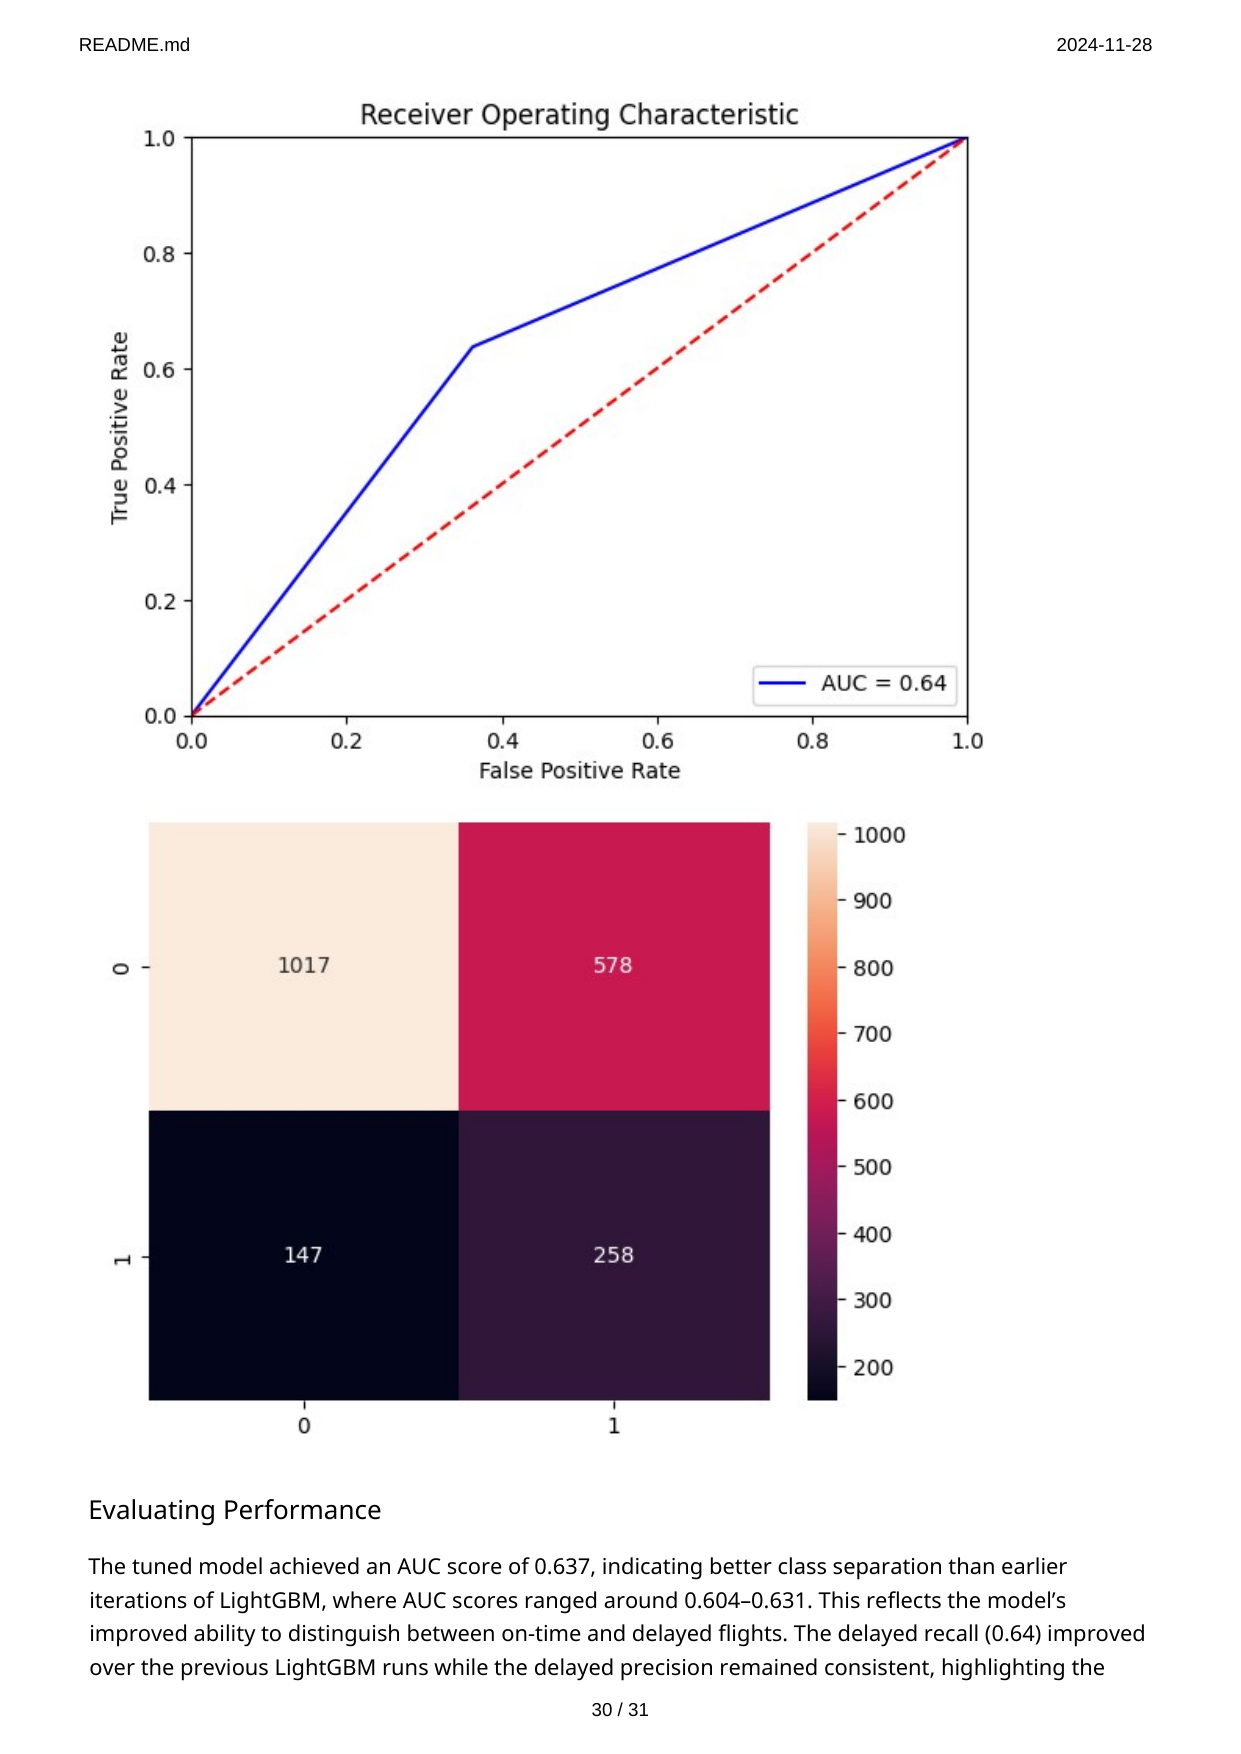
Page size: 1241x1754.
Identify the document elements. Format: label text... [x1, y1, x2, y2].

picture [96, 87, 1000, 799]
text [88, 1551, 1152, 1682]
picture [96, 807, 922, 1454]
subtitle Evaluating Performance [88, 1492, 1152, 1527]
